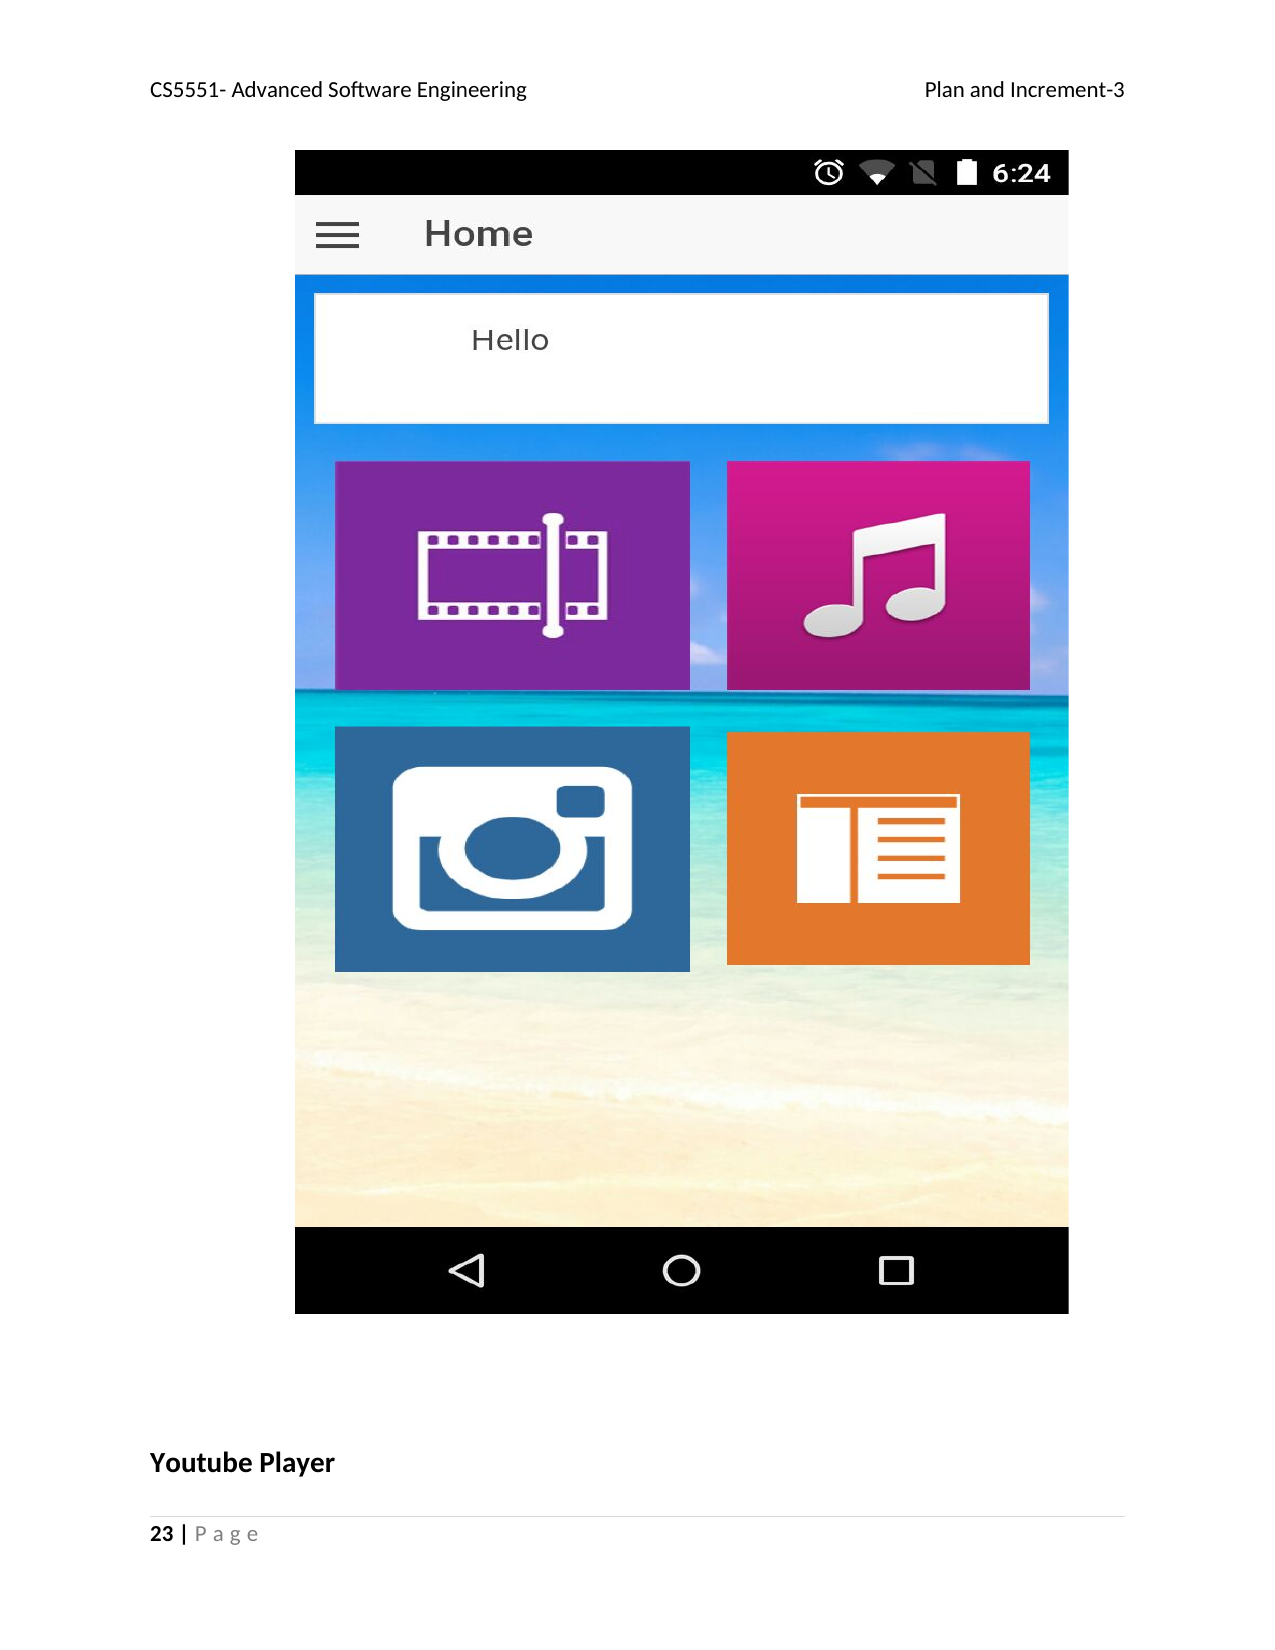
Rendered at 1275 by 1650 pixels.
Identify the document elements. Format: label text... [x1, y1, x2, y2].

text Youtube Player [150, 1444, 1125, 1479]
picture [295, 695, 1069, 1314]
picture [295, 150, 1069, 696]
